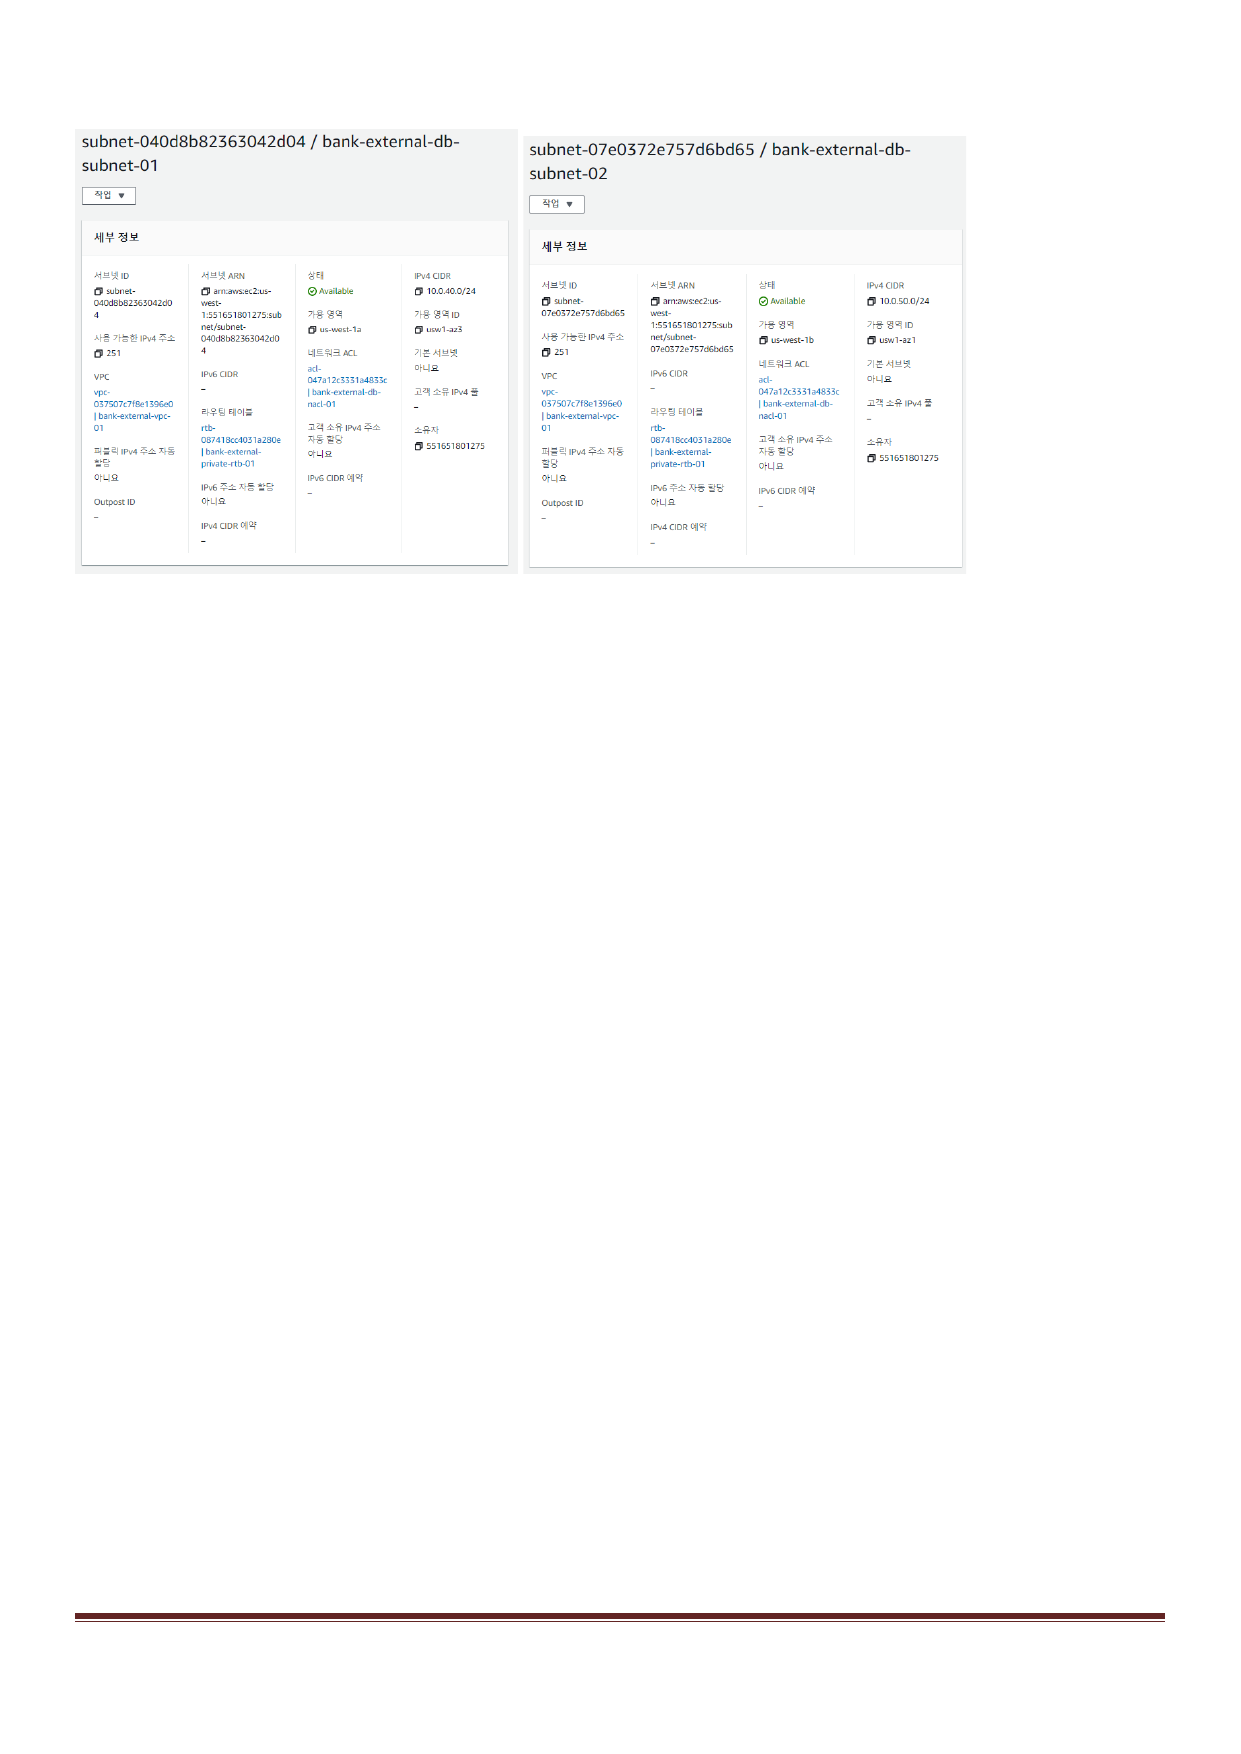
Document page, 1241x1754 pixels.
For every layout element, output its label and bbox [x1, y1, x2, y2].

picture [75, 129, 518, 574]
picture [523, 136, 967, 574]
